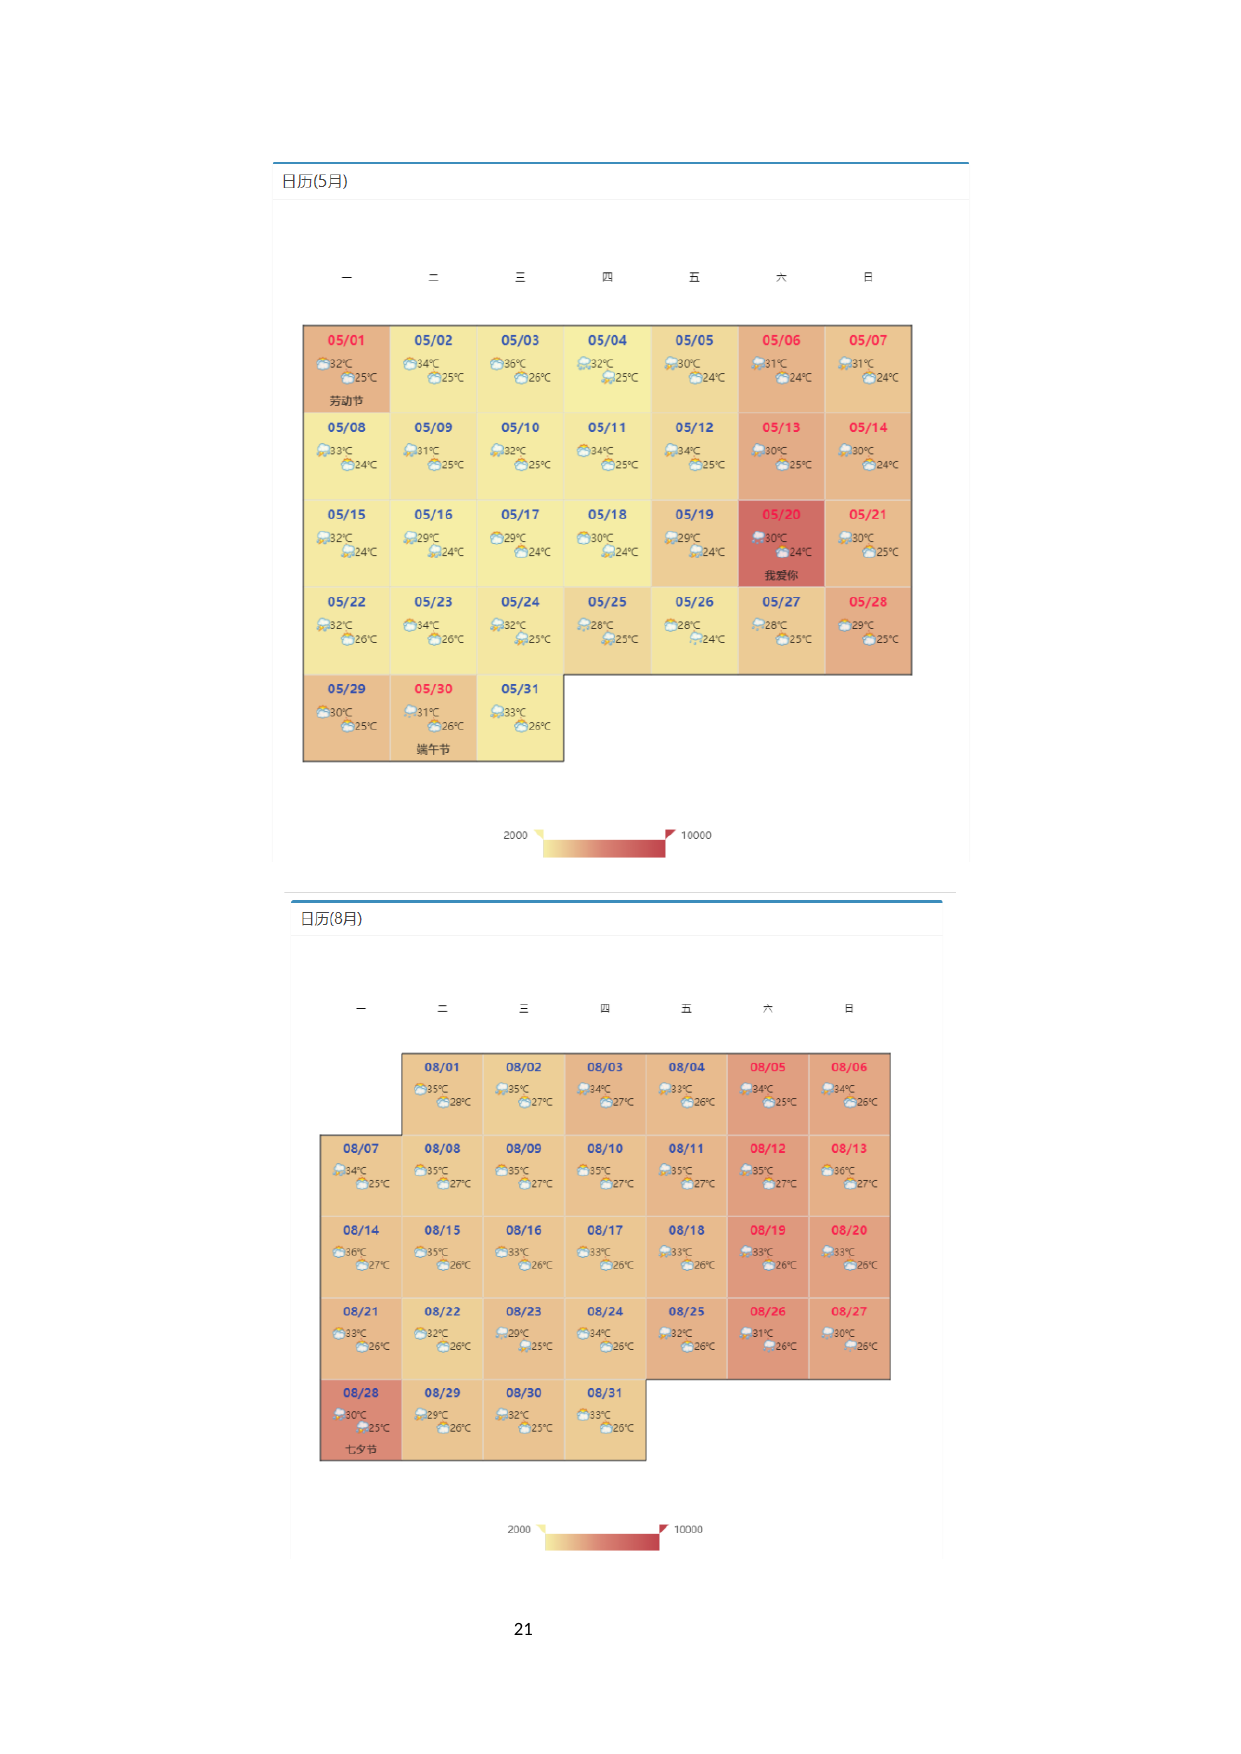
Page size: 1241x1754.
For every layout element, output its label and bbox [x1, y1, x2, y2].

picture [266, 162, 974, 862]
picture [284, 892, 956, 1559]
